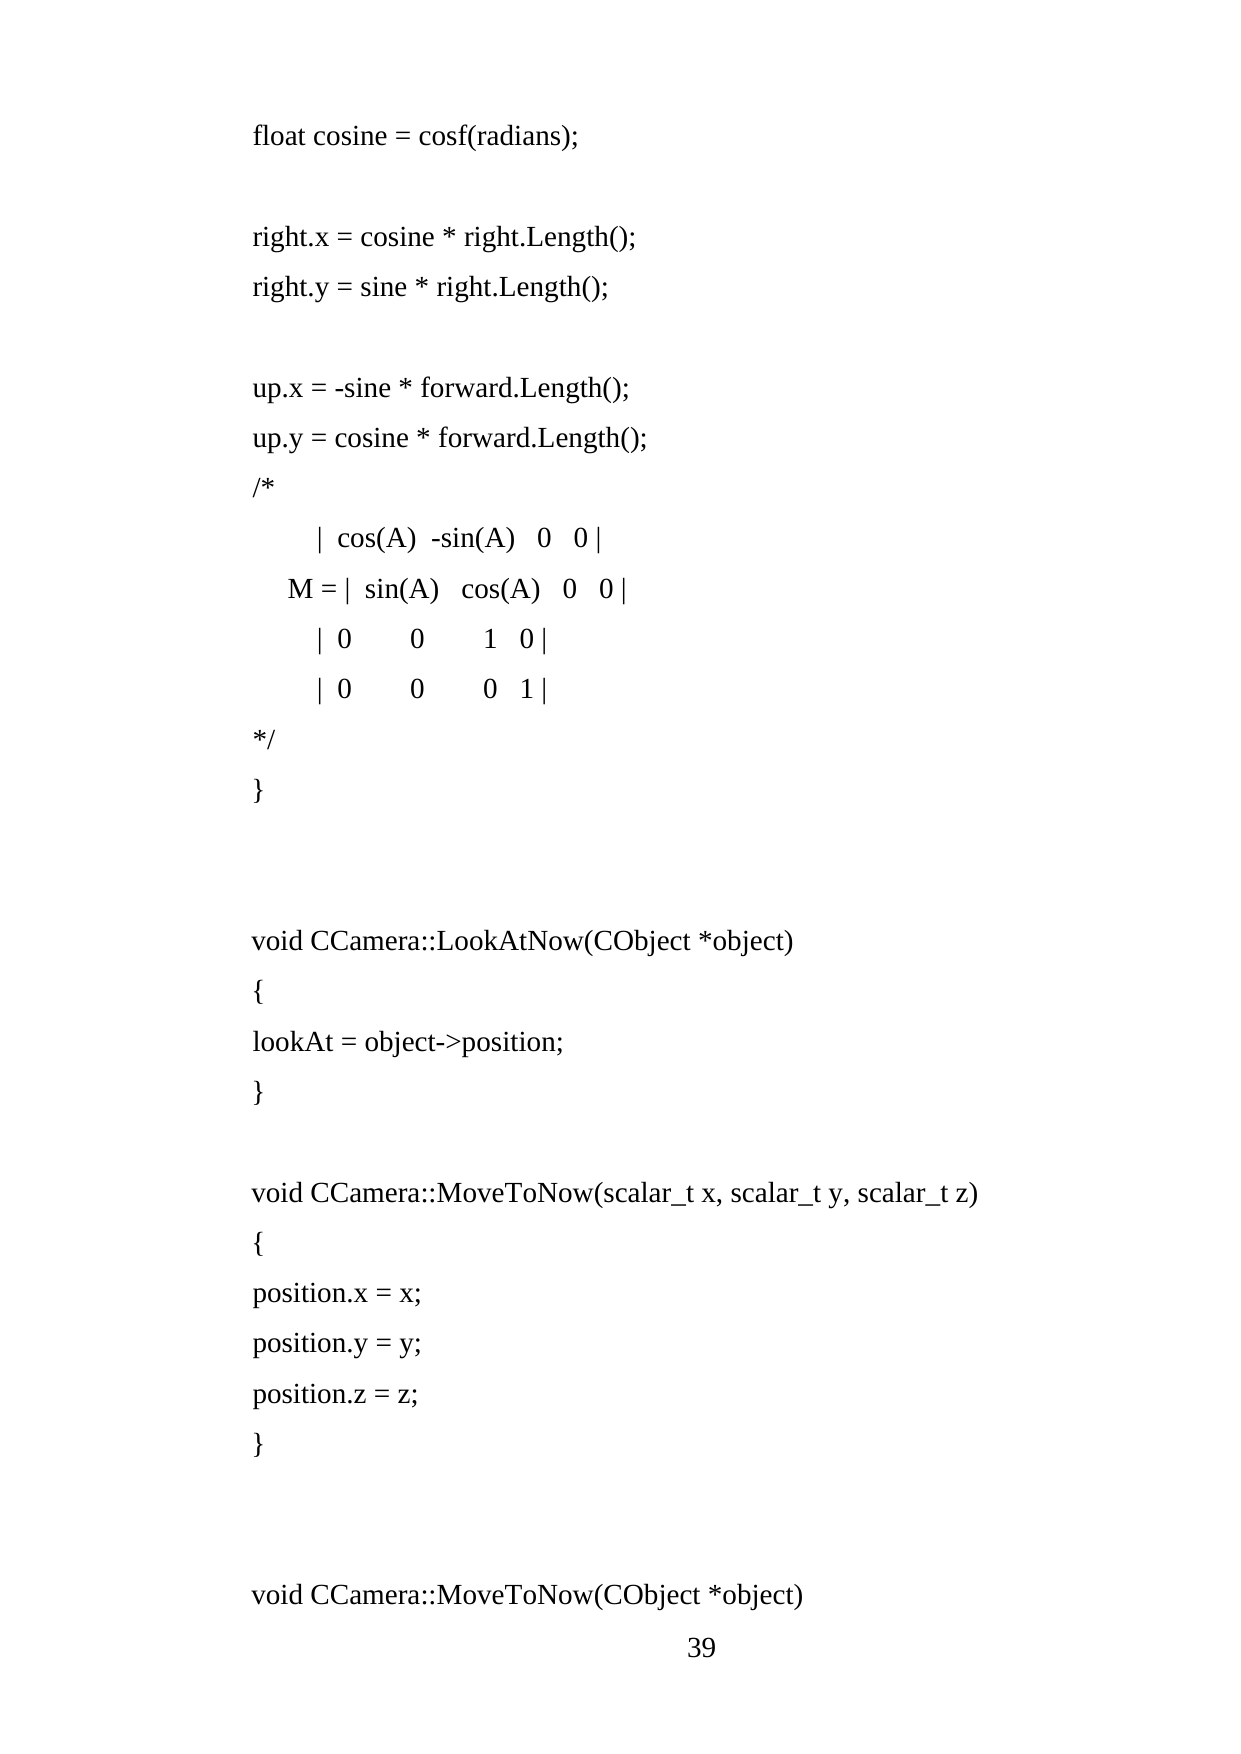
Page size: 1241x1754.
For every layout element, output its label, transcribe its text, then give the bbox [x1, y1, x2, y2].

text up.y = cosine * forward.Length(); [177, 420, 1152, 453]
text float cosine = cosf(radians); [177, 118, 1152, 152]
text | 0 0 0 1 | [177, 672, 1152, 705]
text void CCamera::MoveToNow(scalar_t x, scalar_t y, scalar_t z) [177, 1175, 1152, 1208]
text } [177, 1426, 1152, 1460]
text position.y = y; [177, 1326, 1152, 1359]
text position.x = x; [177, 1275, 1152, 1309]
text right.y = sine * right.Length(); [177, 269, 1152, 303]
text { [177, 973, 1152, 1007]
text { [177, 1225, 1152, 1258]
text position.z = z; [177, 1376, 1152, 1409]
text void CCamera::MoveToNow(CObject *object) [177, 1577, 1152, 1611]
text right.x = cosine * right.Length(); [177, 219, 1152, 252]
text /* [177, 470, 1152, 504]
text void CCamera::LookAtNow(CObject *object) [177, 923, 1152, 957]
text | 0 0 1 0 | [177, 621, 1152, 655]
text } [177, 1074, 1152, 1108]
text M = | sin(A) cos(A) 0 0 | [177, 571, 1152, 604]
text | cos(A) -sin(A) 0 0 | [177, 521, 1152, 554]
text */ [177, 722, 1152, 755]
text } [177, 772, 1152, 806]
text lookAt = object->position; [177, 1024, 1152, 1057]
text up.x = -sine * forward.Length(); [177, 370, 1152, 403]
